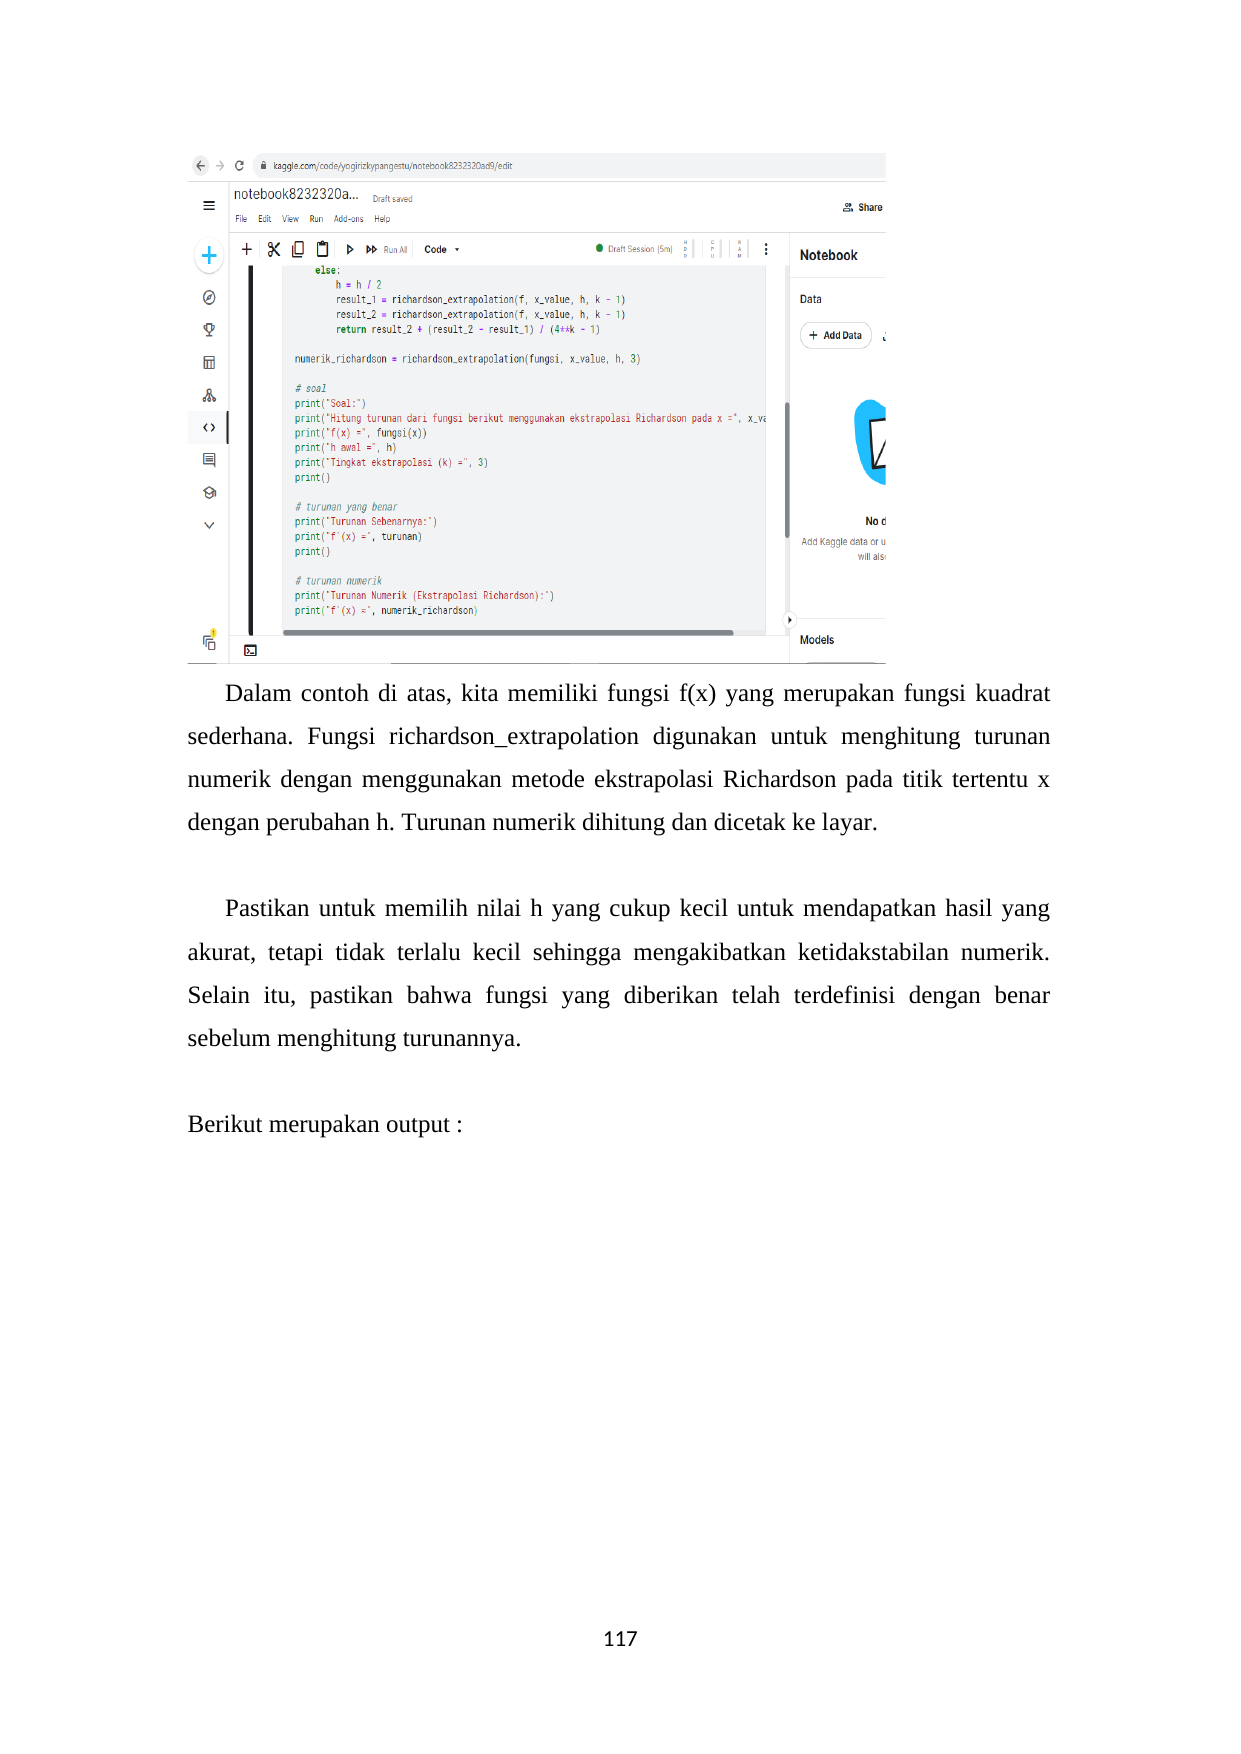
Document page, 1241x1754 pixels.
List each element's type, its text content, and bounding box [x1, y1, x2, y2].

text Berikut merupakan output : [187, 1109, 1051, 1138]
text Pastikan untuk memilih nilai h yang cukup kecil untuk mendapatkan hasil yang akurat, tetapi tidak terlalu kecil sehingga mengakibatkan ketidakstabilan numerik. Selain itu, pastikan bahwa fungsi yang diberikan telah terdefinisi dengan benar sebelum menghitung turunannya. [187, 893, 1051, 1052]
text Dalam contoh di atas, kita memiliki fungsi f(x) yang merupakan fungsi kuadrat sederhana. Fungsi richardson_extrapolation digunakan untuk menghitung turunan numerik dengan menggunakan metode ekstrapolasi Richardson pada titik tertentu x dengan perubahan h. Turunan numerik dihitung dan dicetak ke layar. [187, 678, 1051, 836]
picture [187, 150, 886, 664]
